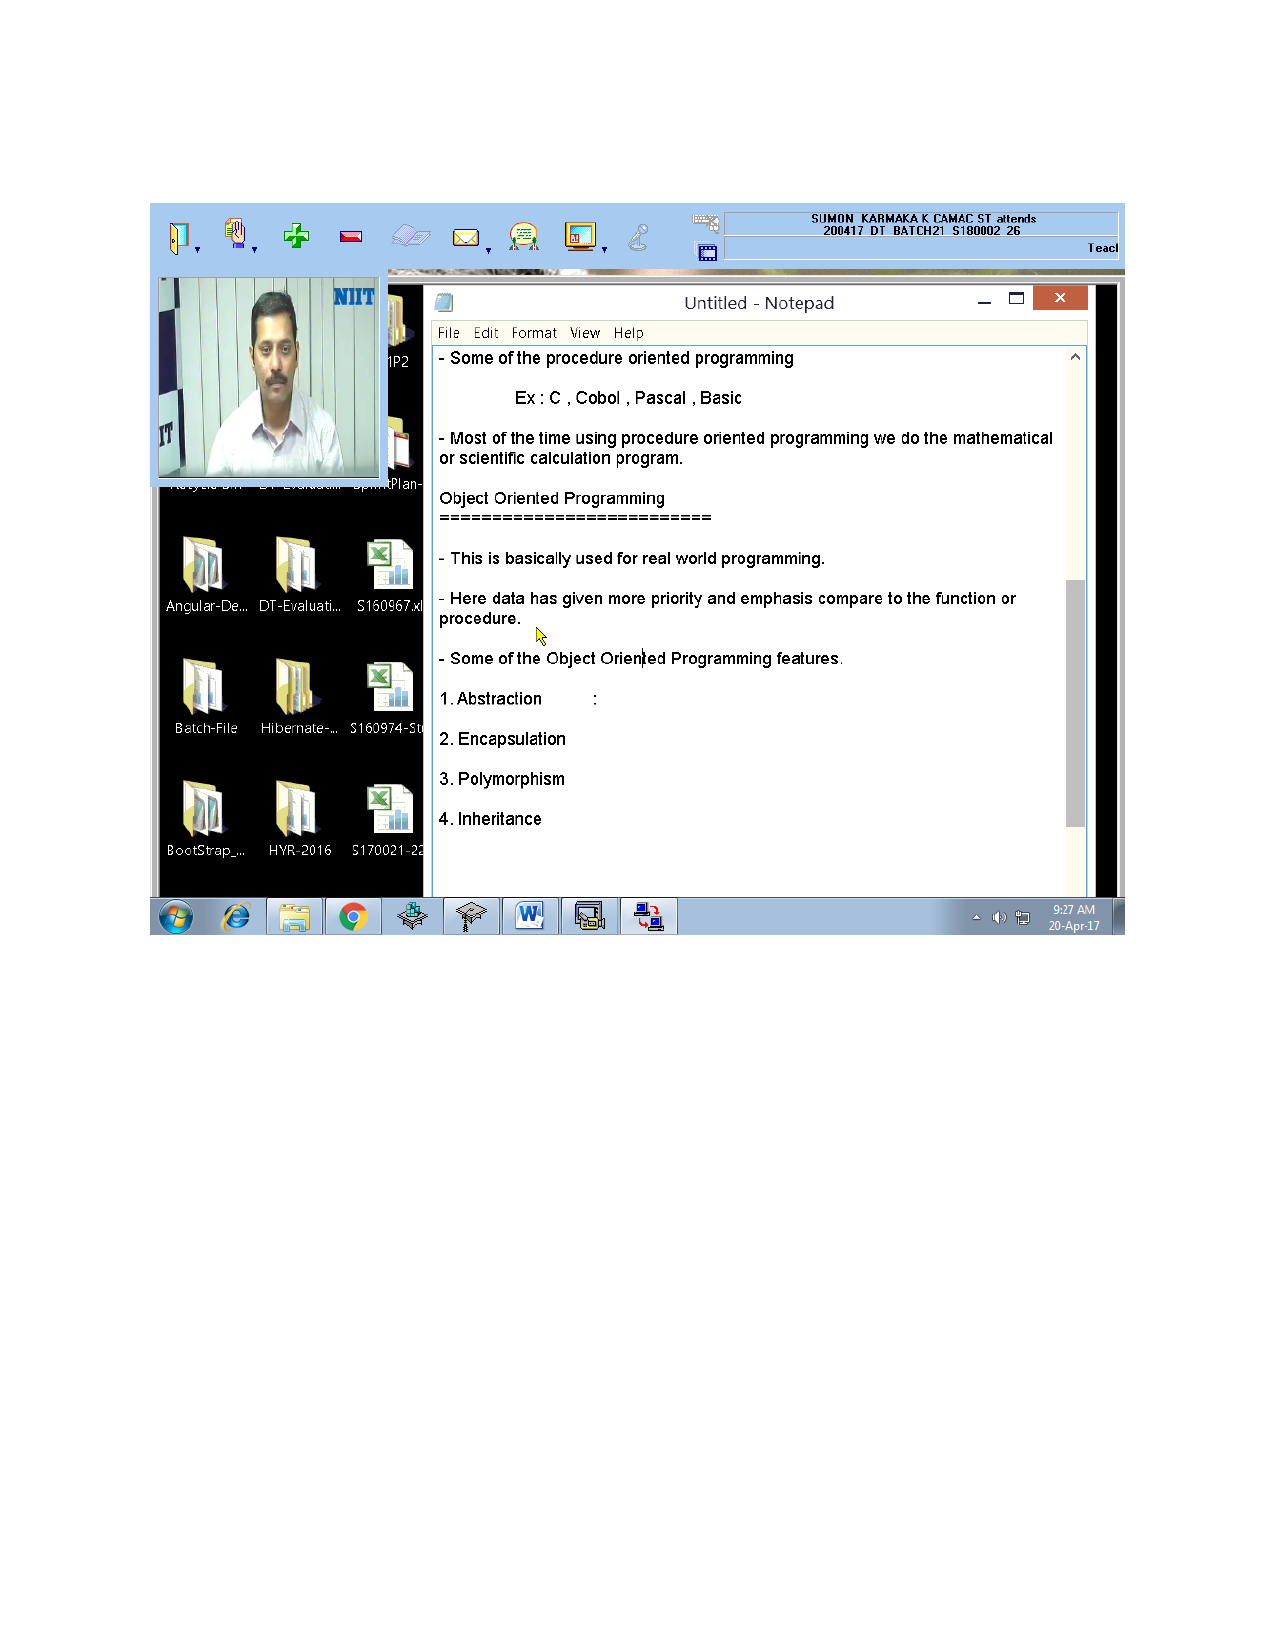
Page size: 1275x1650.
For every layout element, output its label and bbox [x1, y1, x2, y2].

picture [150, 203, 1125, 935]
